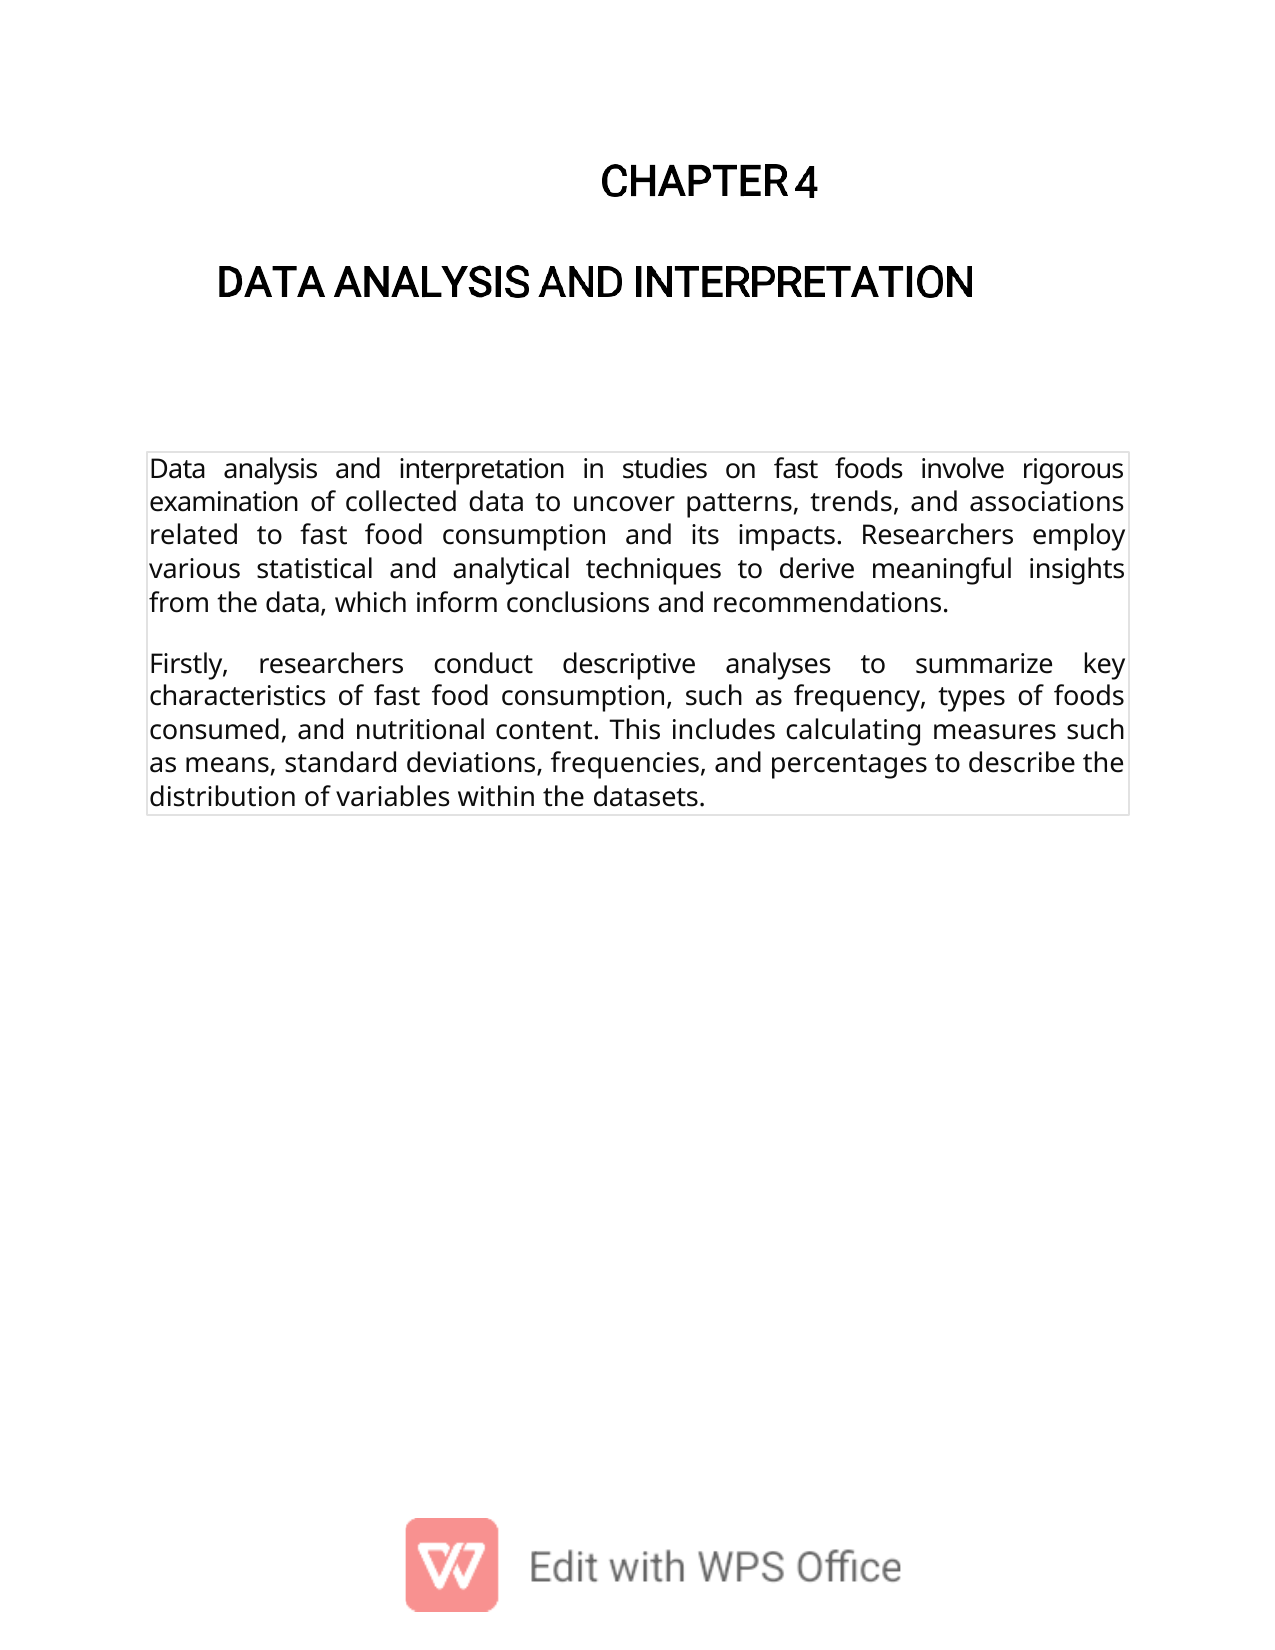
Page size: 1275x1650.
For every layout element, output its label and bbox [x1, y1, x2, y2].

picture [505, 265, 529, 298]
picture [598, 266, 622, 297]
picture [947, 266, 972, 297]
picture [647, 266, 672, 297]
picture [752, 266, 775, 297]
picture [765, 164, 788, 196]
picture [795, 166, 818, 198]
picture [602, 164, 627, 197]
picture [538, 266, 593, 297]
picture [778, 266, 802, 297]
picture [917, 265, 943, 298]
picture [726, 266, 750, 297]
picture [405, 1518, 901, 1612]
